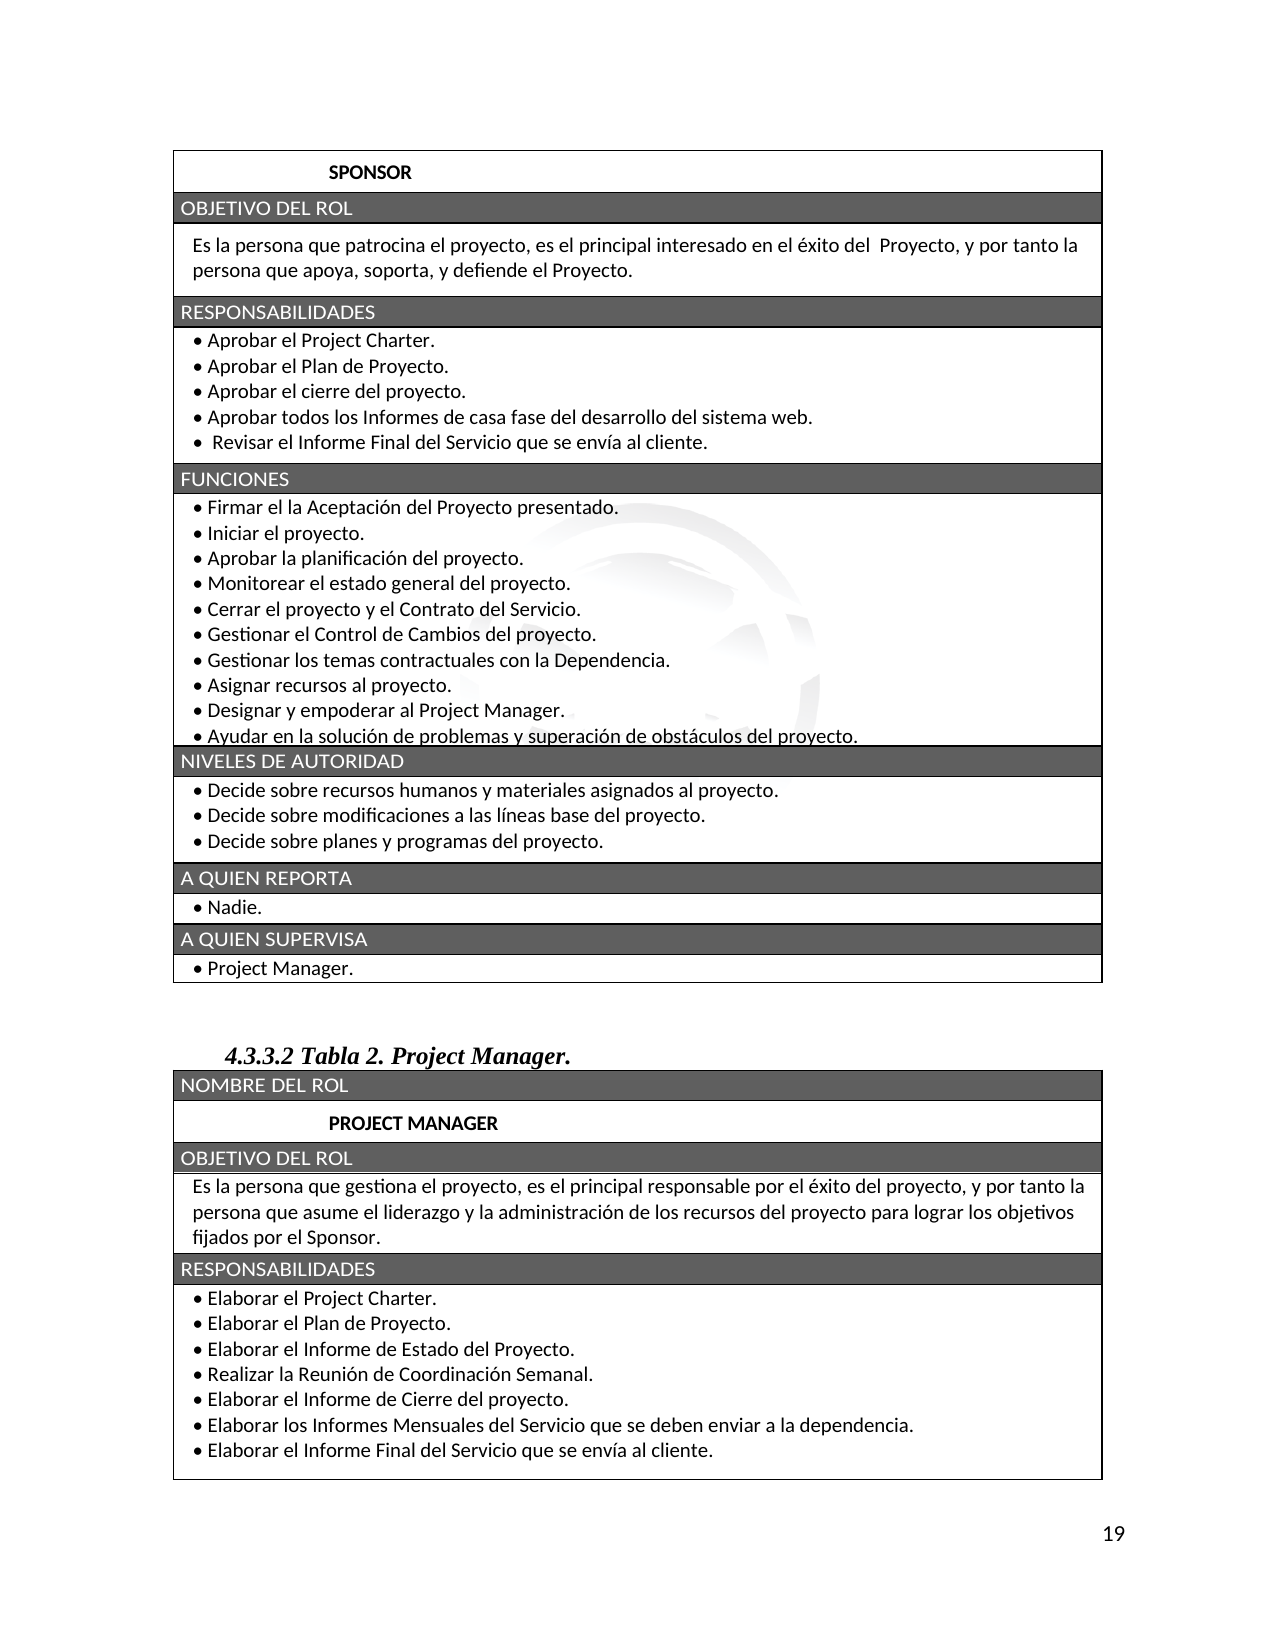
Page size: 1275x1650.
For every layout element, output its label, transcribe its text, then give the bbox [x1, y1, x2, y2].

table_cell A QUIEN REPORTA [174, 864, 1101, 893]
table_cell • Nadie. [174, 894, 1101, 923]
table_cell PROJECT MANAGER [174, 1101, 1101, 1142]
table_cell Es la persona que gestiona el proyecto, es el principal responsable por el éxito del proyecto, y por tanto la persona que asume el liderazgo y la administración de los recursos del proyecto para lograr los objetivos fijados por el Sponsor. [174, 1174, 1101, 1253]
table_cell • Project Manager. [174, 955, 1101, 982]
table_cell Es la persona que patrocina el proyecto, es el principal interesado en el éxito del Proyecto, y por tanto la persona que apoya, soporta, y defiende el Proyecto. [174, 224, 1101, 296]
table_cell OBJETIVO DEL ROL [174, 1143, 1101, 1172]
table_header NOMBRE DEL ROL [174, 1071, 1101, 1100]
table_cell • Aprobar el Project Charter. • Aprobar el Plan de Proyecto. • Aprobar el cierre del proyecto. • Aprobar todos los Informes de casa fase del desarrollo del sistema web. • Revisar el Informe Final del Servicio que se envía al cliente. [174, 328, 1101, 463]
table_cell OBJETIVO DEL ROL [174, 193, 1101, 222]
table_cell RESPONSABILIDADES [174, 297, 1101, 326]
table_cell SPONSOR [174, 151, 1101, 192]
table_cell NIVELES DE AUTORIDAD [174, 747, 1101, 776]
table_cell FUNCIONES [174, 464, 1101, 493]
table_cell RESPONSABILIDADES [174, 1254, 1101, 1284]
table_cell A QUIEN SUPERVISA [174, 925, 1101, 954]
table_cell • Elaborar el Project Charter. • Elaborar el Plan de Proyecto. • Elaborar el Informe de Estado del Proyecto. • Realizar la Reunión de Coordinación Semanal. • Elaborar el Informe de Cierre del proyecto. • Elaborar los Informes Mensuales del Servicio que se deben enviar a la dependencia. • Elaborar el Informe Final del Servicio que se envía al cliente. [174, 1285, 1101, 1479]
table_cell • Firmar el la Aceptación del Proyecto presentado. • Iniciar el proyecto. • Aprobar la planificación del proyecto. • Monitorear el estado general del proyecto. • Cerrar el proyecto y el Contrato del Servicio. • Gestionar el Control de Cambios del proyecto. • Gestionar los temas contractuales con la Dependencia. • Asignar recursos al proyecto. • Designar y empoderar al Project Manager. • Ayudar en la solución de problemas y superación de obstáculos del proyecto. [174, 494, 1101, 745]
text 4.3.3.2 Tabla 2. Project Manager. [225, 1041, 1125, 1069]
table_cell • Decide sobre recursos humanos y materiales asignados al proyecto. • Decide sobre modificaciones a las líneas base del proyecto. • Decide sobre planes y programas del proyecto. [174, 777, 1101, 862]
